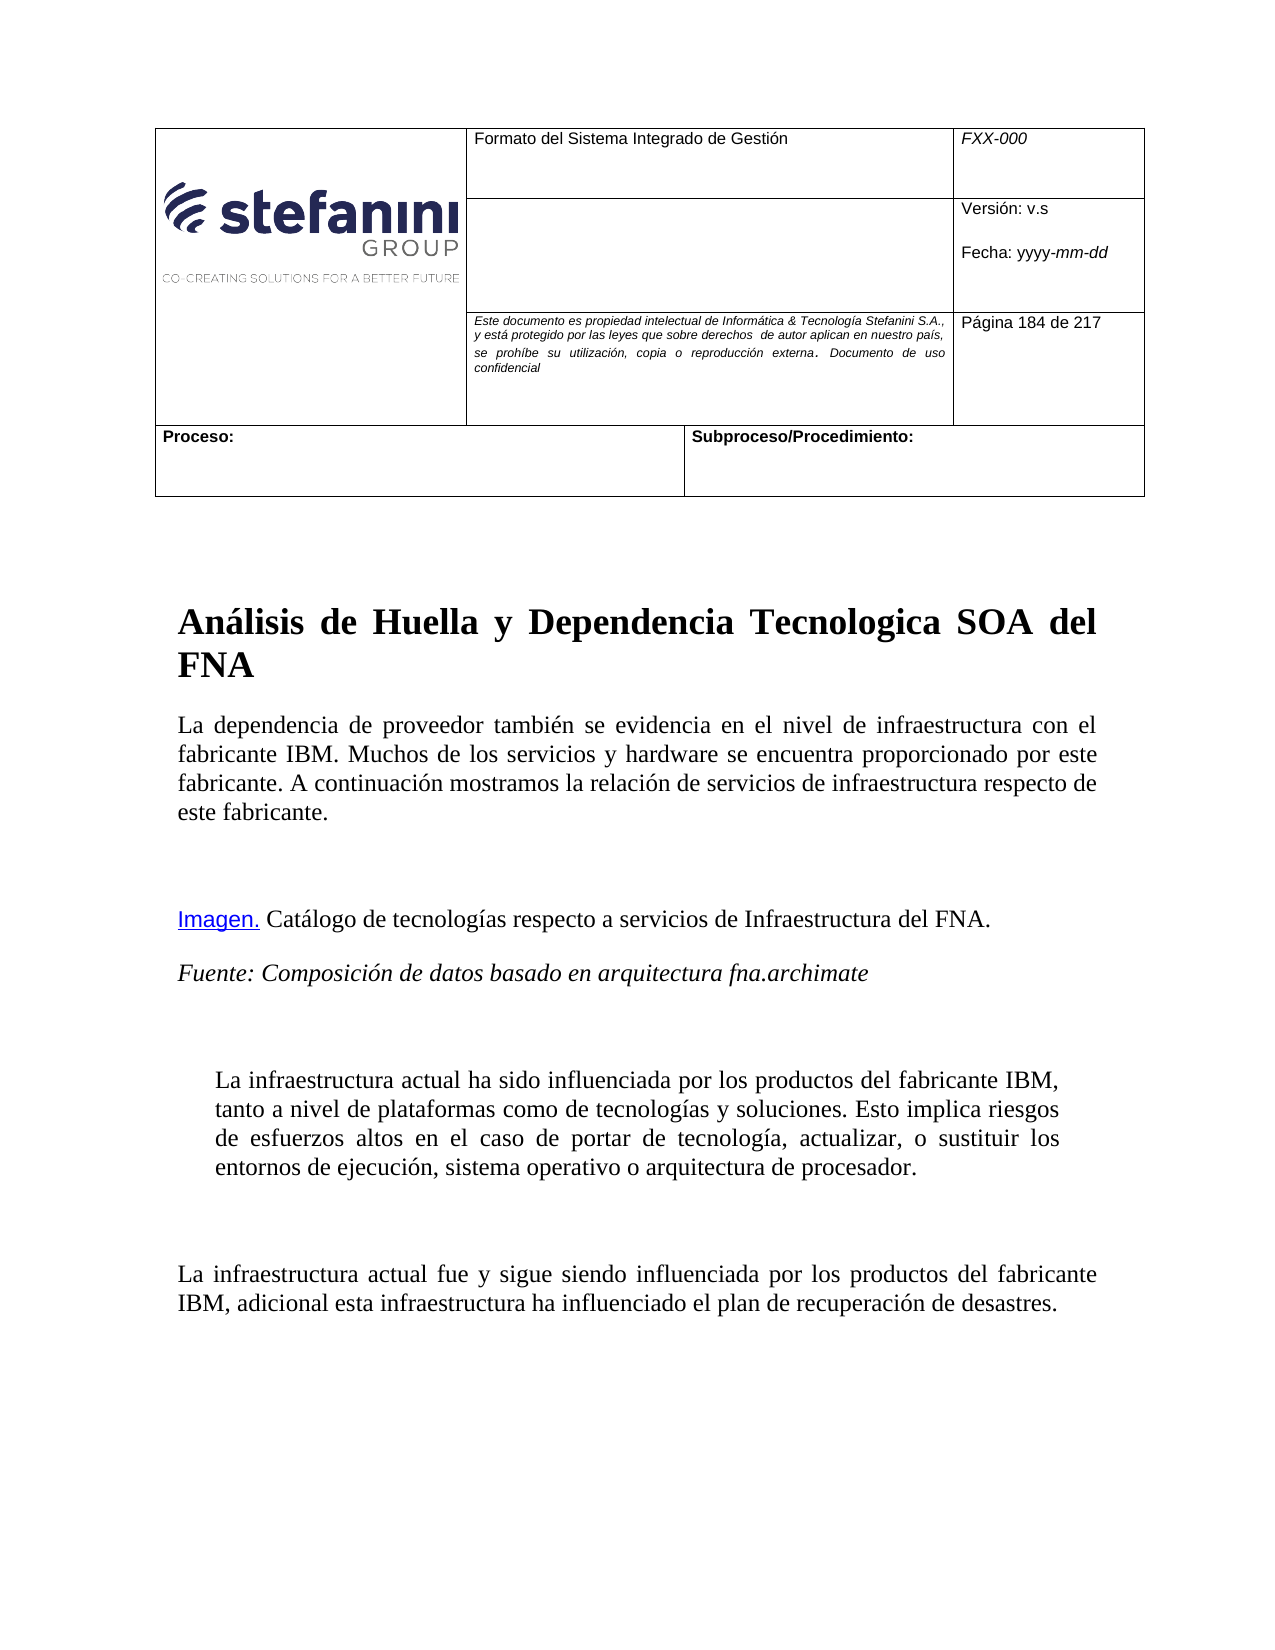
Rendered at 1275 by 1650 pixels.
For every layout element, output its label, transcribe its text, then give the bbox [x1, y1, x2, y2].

text La infraestructura actual fue y sigue siendo influenciada por los productos del fabricante IBM, adicional esta infraestructura ha influenciado el plan de recuperación de desastres. [177, 1259, 1098, 1317]
text La infraestructura actual ha sido influenciada por los productos del fabricante IBM, tanto a nivel de plataformas como de tecnologías y soluciones. Esto implica riesgos de esfuerzos altos en el caso de portar de tecnología, actualizar, o sustituir los entornos de ejecución, sistema operativo o arquitectura de procesador. [215, 1066, 1060, 1181]
picture [162, 182, 460, 286]
text La dependencia de proveedor también se evidencia en el nivel de infraestructura con el fabricante IBM. Muchos de los servicios y hardware se encuentra proporcionado por este fabricante. A continuación mostramos la relación de servicios de infraestructura respecto de este fabricante. [177, 711, 1098, 826]
text Imagen. Catálogo de tecnologías respecto a servicios de Infraestructura​ del FNA. [177, 904, 1098, 933]
subtitle Análisis de Huella y Dependencia Tecnologica SOA del FNA [177, 599, 1098, 686]
text Fuente: Composición de datos basado en arquitectura fna.archimate [177, 958, 1098, 987]
